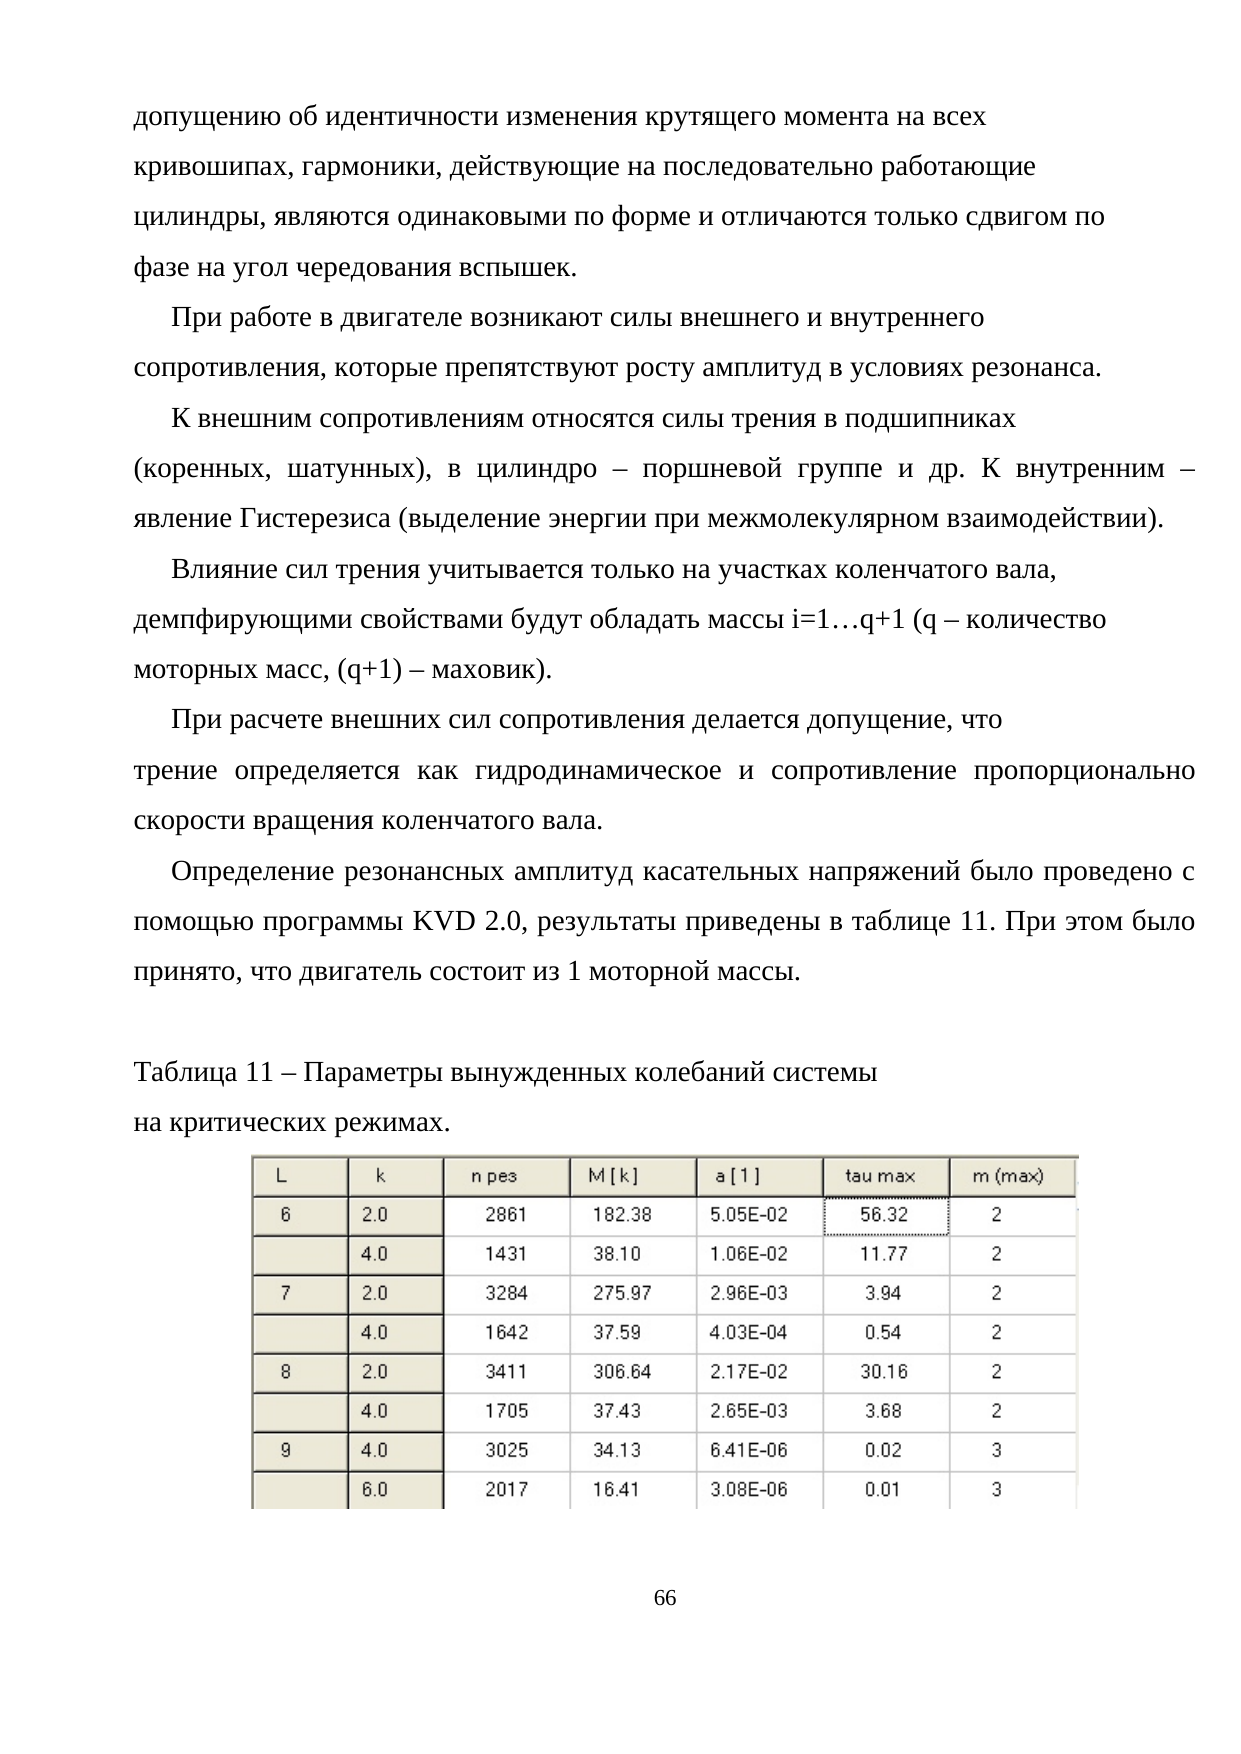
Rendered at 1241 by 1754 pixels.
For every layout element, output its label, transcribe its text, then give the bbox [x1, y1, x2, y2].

text При работе в двигателе возникают силы внешнего и внутреннего сопротивления, которые препятствуют росту амплитуд в условиях резонанса. [133, 299, 1196, 383]
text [133, 98, 1196, 282]
text При расчете внешних сил сопротивления делается допущение, что трение определяется как гидродинамическое и сопротивление пропорционально скорости вращения коленчатого вала. [133, 702, 1196, 836]
text Влияние сил трения учитывается только на участках коленчатого вала, демпфирующими свойствами будут обладать массы i=1…q+1 (q – количество моторных масс, (q+1) – маховик). [133, 551, 1196, 685]
text Определение резонансных амплитуд касательных напряжений было проведено с помощью программы KVD 2.0, результаты приведены в таблице 11. При этом было принято, что двигатель состоит из 1 моторной массы. [133, 853, 1196, 987]
text К внешним сопротивлениям относятся силы трения в подшипниках (коренных, шатунных), в цилиндро – поршневой группе и др. К внутренним – явление Гистерезиса (выделение энергии при межмолекулярном взаимодействии). [133, 400, 1196, 534]
picture [251, 1154, 1079, 1509]
text Таблица 11 – Параметры вынужденных колебаний системы на критических режимах. [133, 1054, 1196, 1138]
